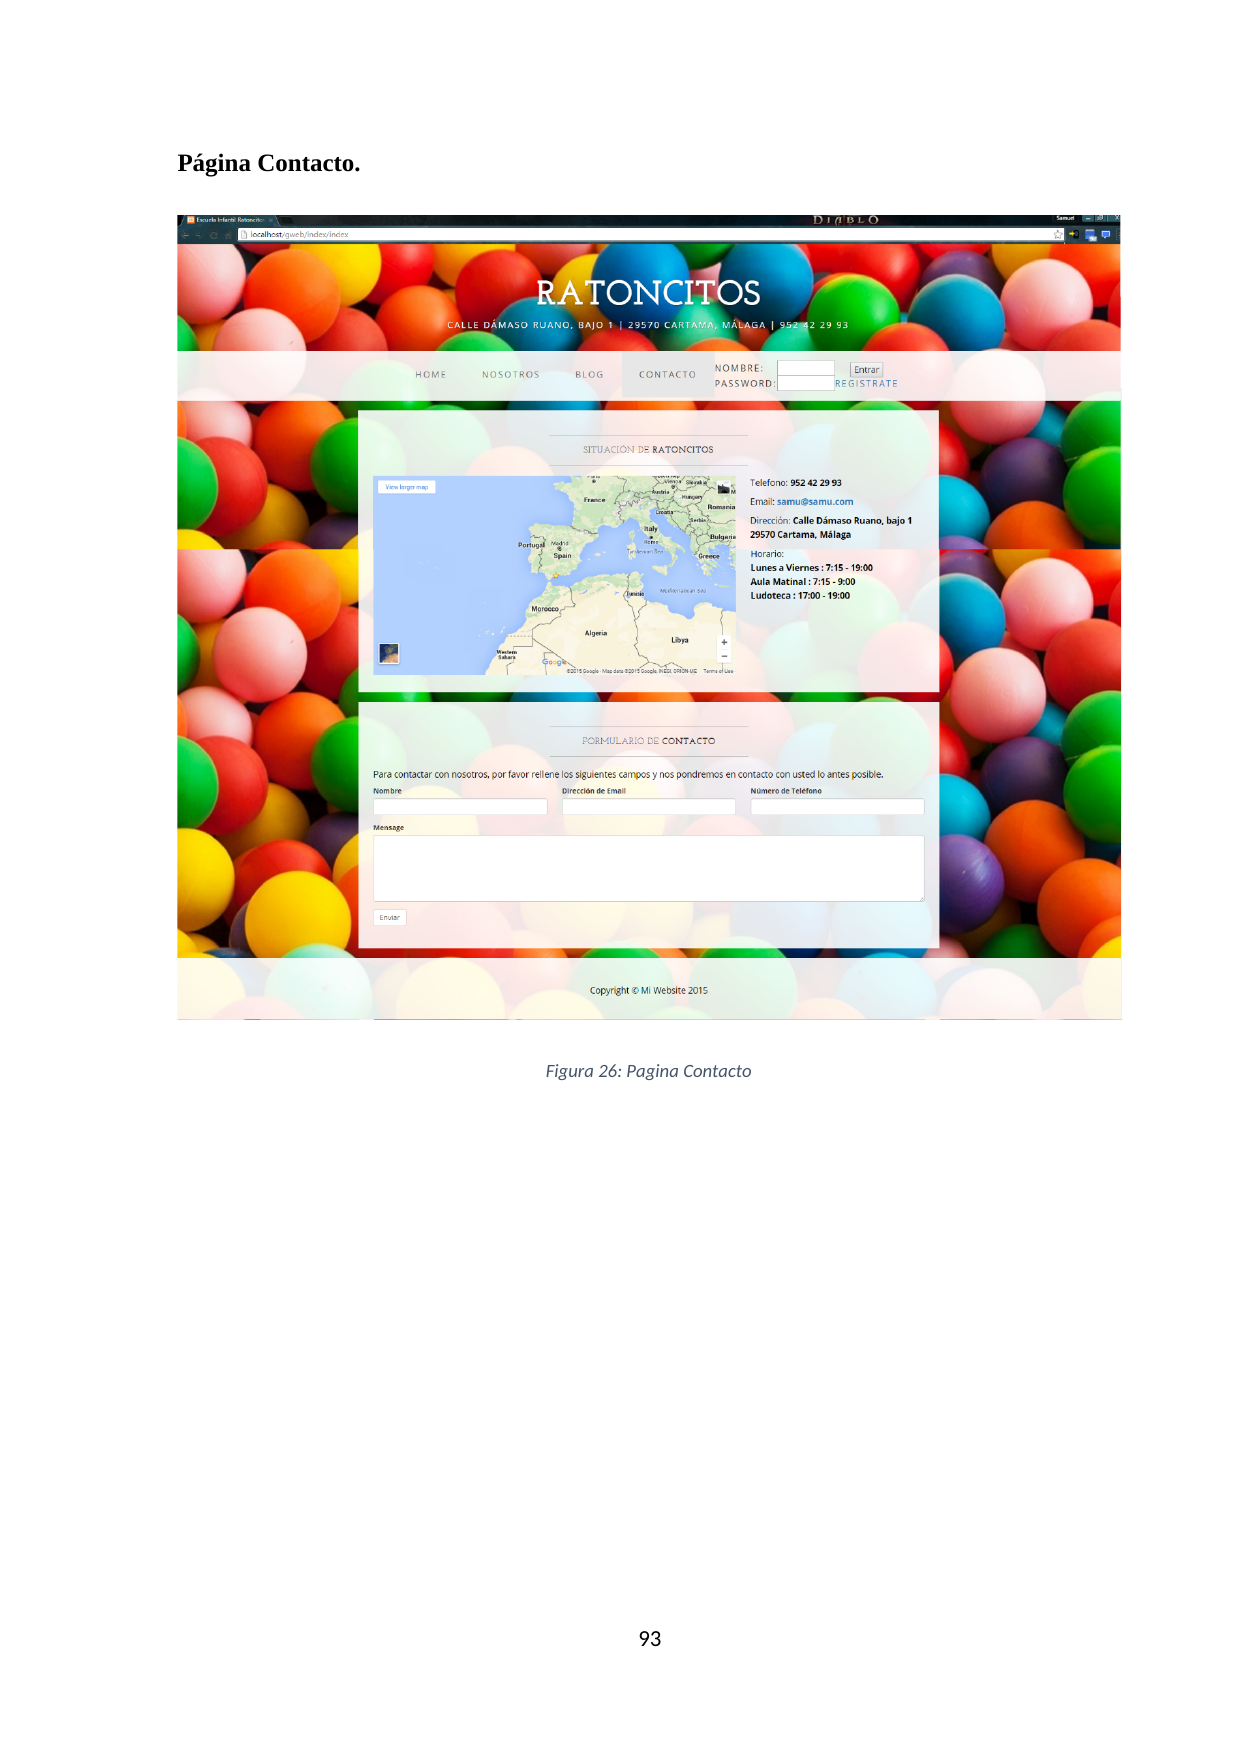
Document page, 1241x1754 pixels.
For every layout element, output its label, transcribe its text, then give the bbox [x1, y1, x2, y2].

picture [177, 215, 1123, 1020]
text Página Contacto. [177, 148, 1122, 176]
